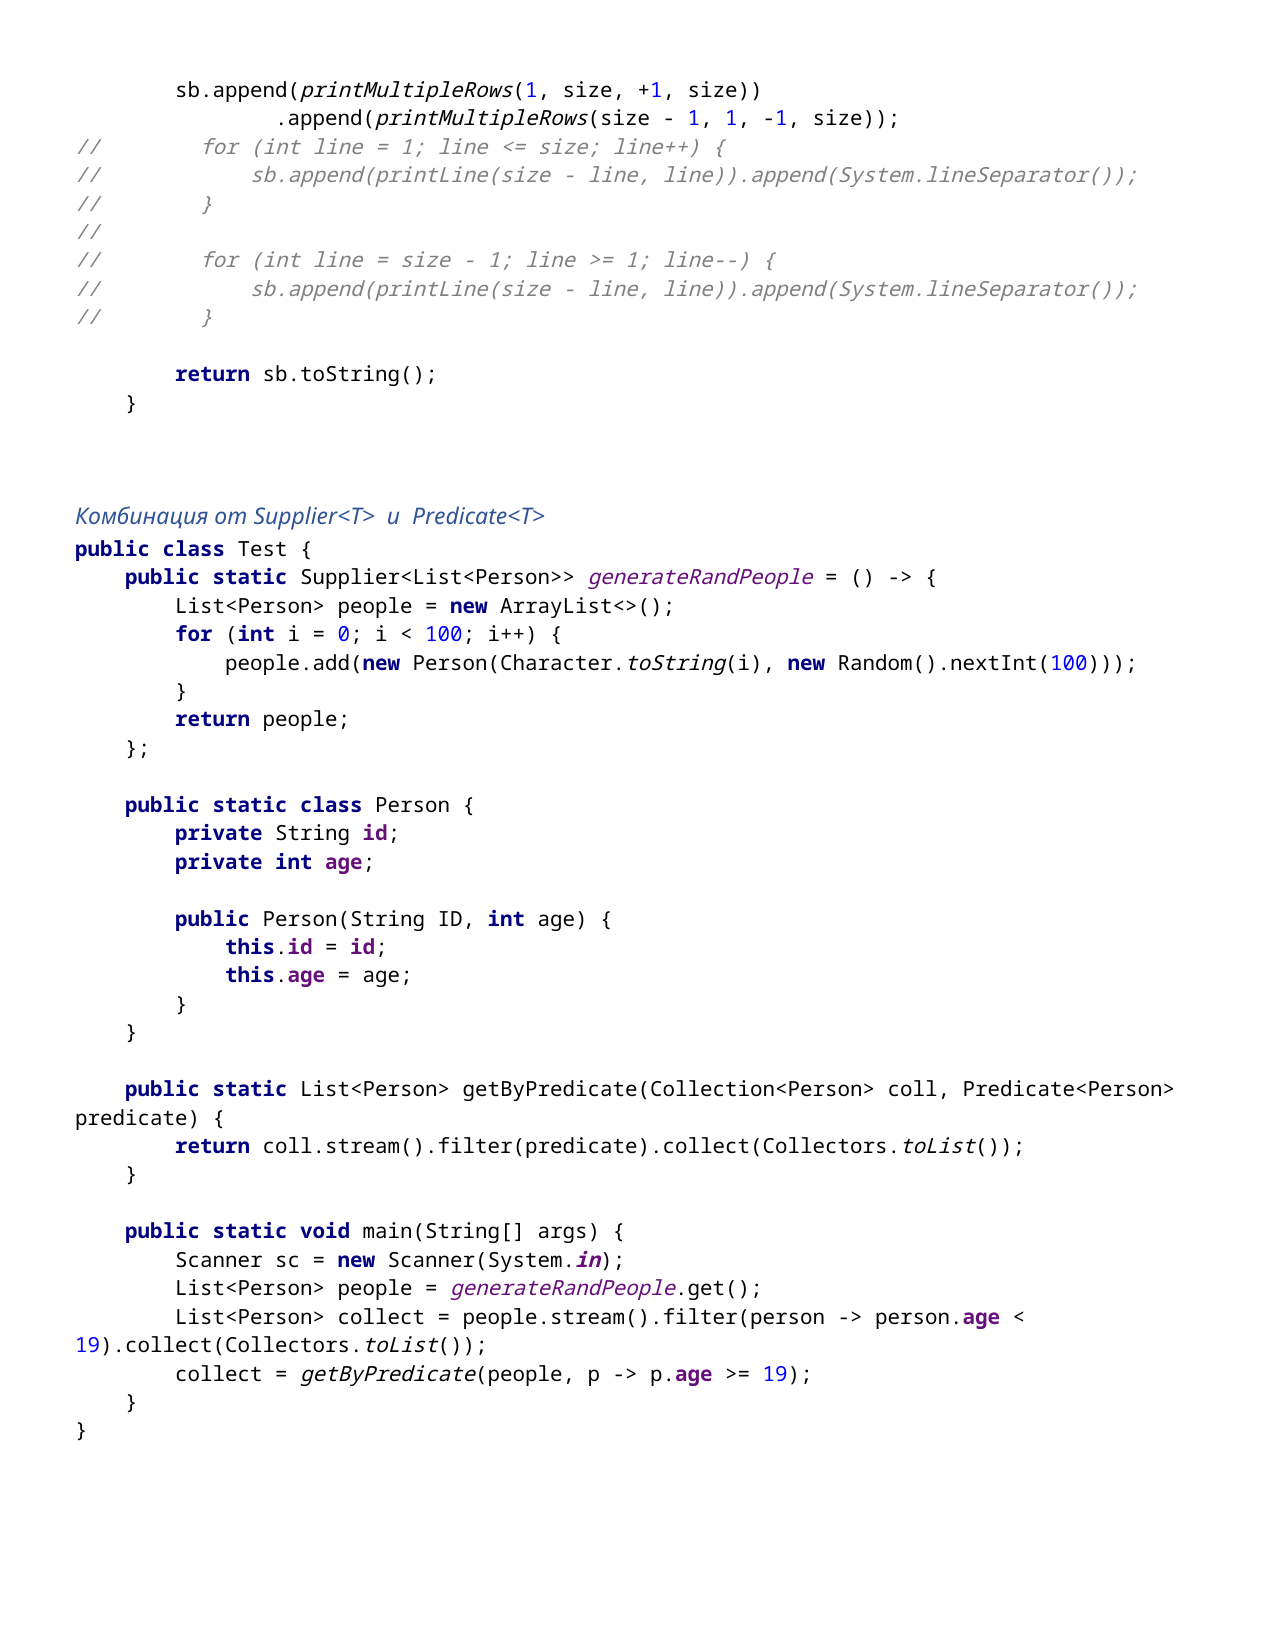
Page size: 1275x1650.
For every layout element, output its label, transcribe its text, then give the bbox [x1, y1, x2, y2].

text public class Test { public static Supplier<List<Person>> generateRandPeople = () -> { List<Person> people = new ArrayList<>(); for (int i = 0; i < 100; i++) { people.add(new Person(Character.toString(i), new Random().nextInt(100))); } return people; }; public static class Person { private String id; private int age; public Person(String ID, int age) { this.id = id; this.age = age; } } public static List<Person> getByPredicate(Collection<Person> coll, Predicate<Person> predicate) { return coll.stream().filter(predicate).collect(Collectors.toList()); } public static void main(String[] args) { Scanner sc = new Scanner(System.in); List<Person> people = generateRandPeople.get(); List<Person> collect = people.stream().filter(person -> person.age < 19).collect(Collectors.toList()); collect = getByPredicate(people, p -> p.age >= 19); } } [75, 534, 1200, 1444]
subtitle Комбинация от Supplier<T> и Predicate<T> [75, 500, 1200, 531]
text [75, 75, 1200, 416]
